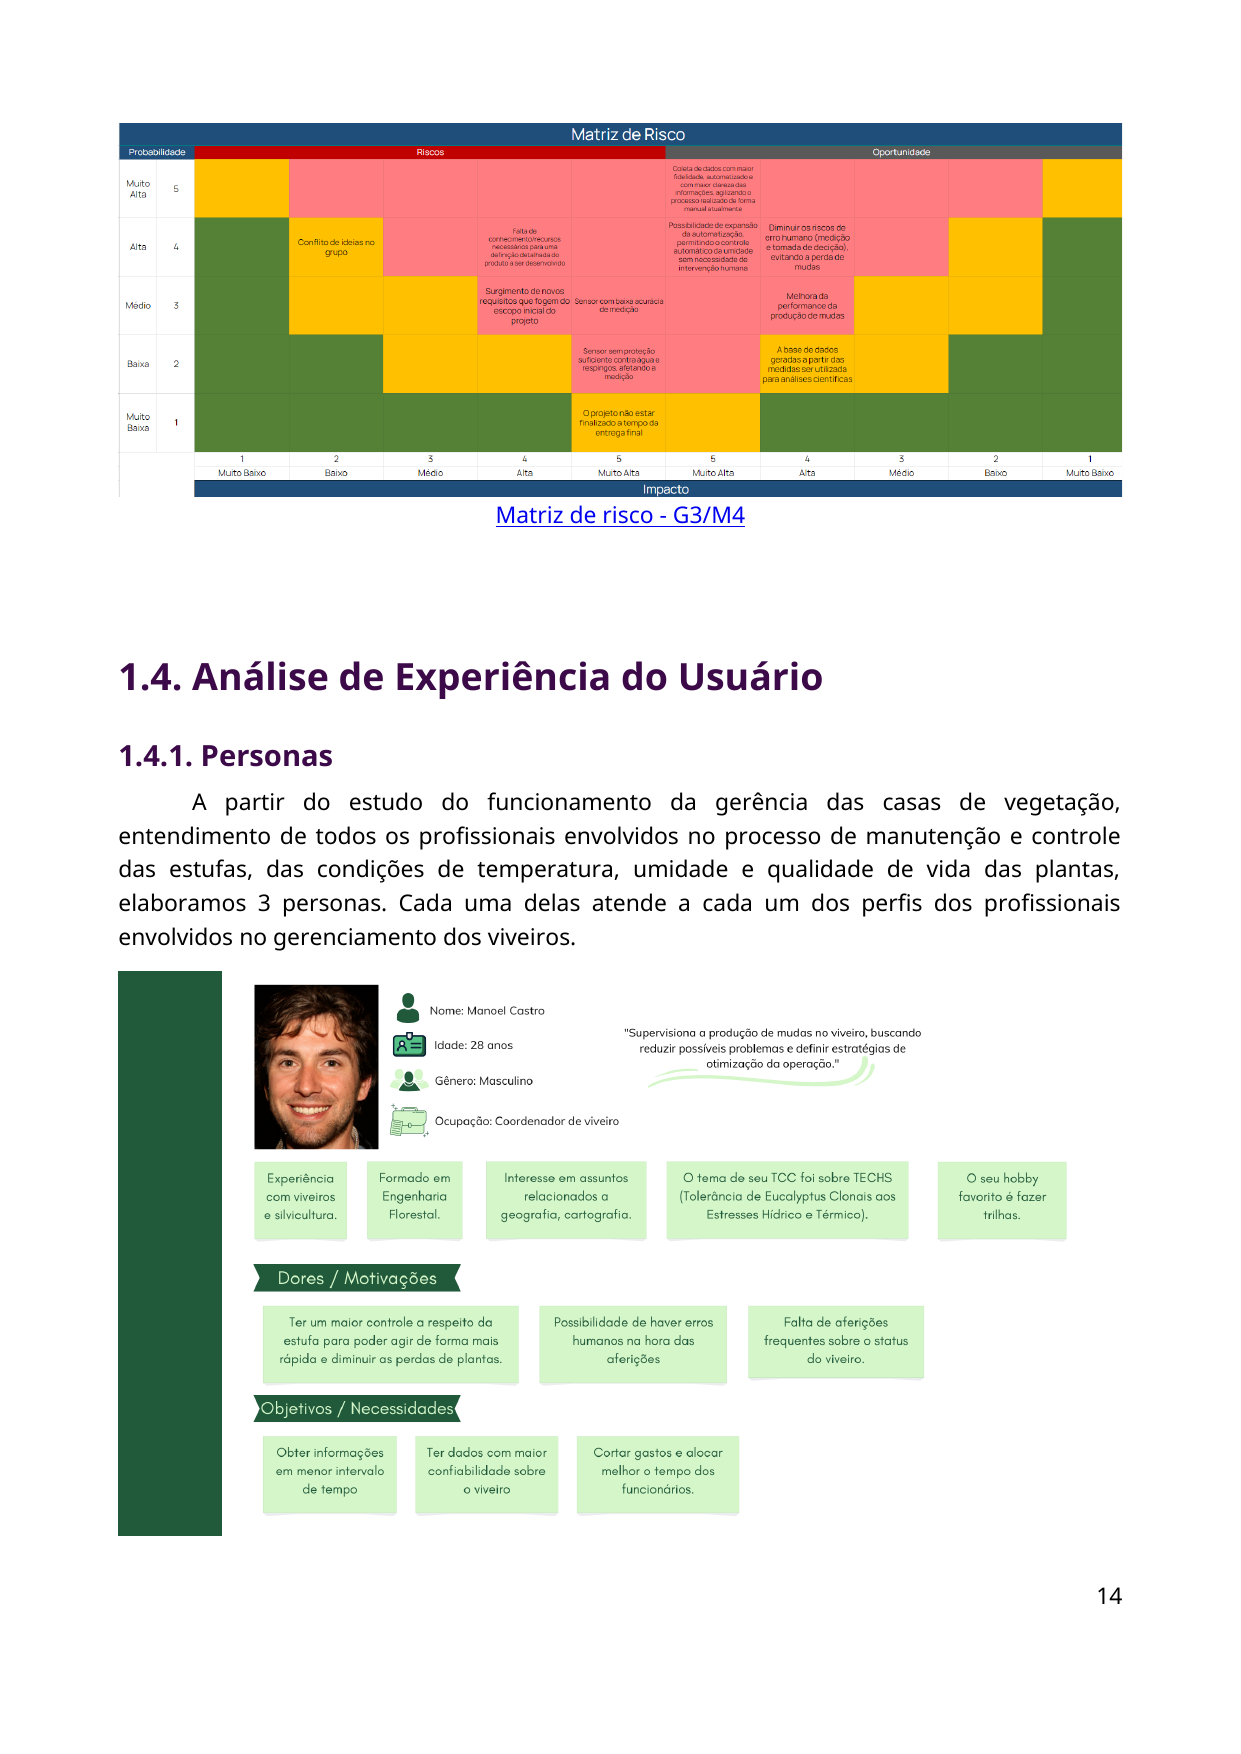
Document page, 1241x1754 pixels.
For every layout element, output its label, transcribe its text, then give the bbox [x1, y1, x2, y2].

text Matriz de risco - G3/M4 [118, 497, 1122, 531]
picture [118, 123, 1123, 497]
picture [118, 971, 1123, 1536]
text A partir do estudo do funcionamento da gerência das casas de vegetação, entendimento de todos os profissionais envolvidos no processo de manutenção e controle das estufas, das condições de temperatura, umidade e qualidade de vida das plantas, elaboramos 3 personas. Cada uma delas atende a cada um dos perfis dos profissionais envolvidos no gerenciamento dos viveiros. [118, 786, 1122, 952]
subtitle 1.4. Análise de Experiência do Usuário [118, 651, 1122, 702]
subtitle 1.4.1. Personas [118, 735, 1122, 774]
